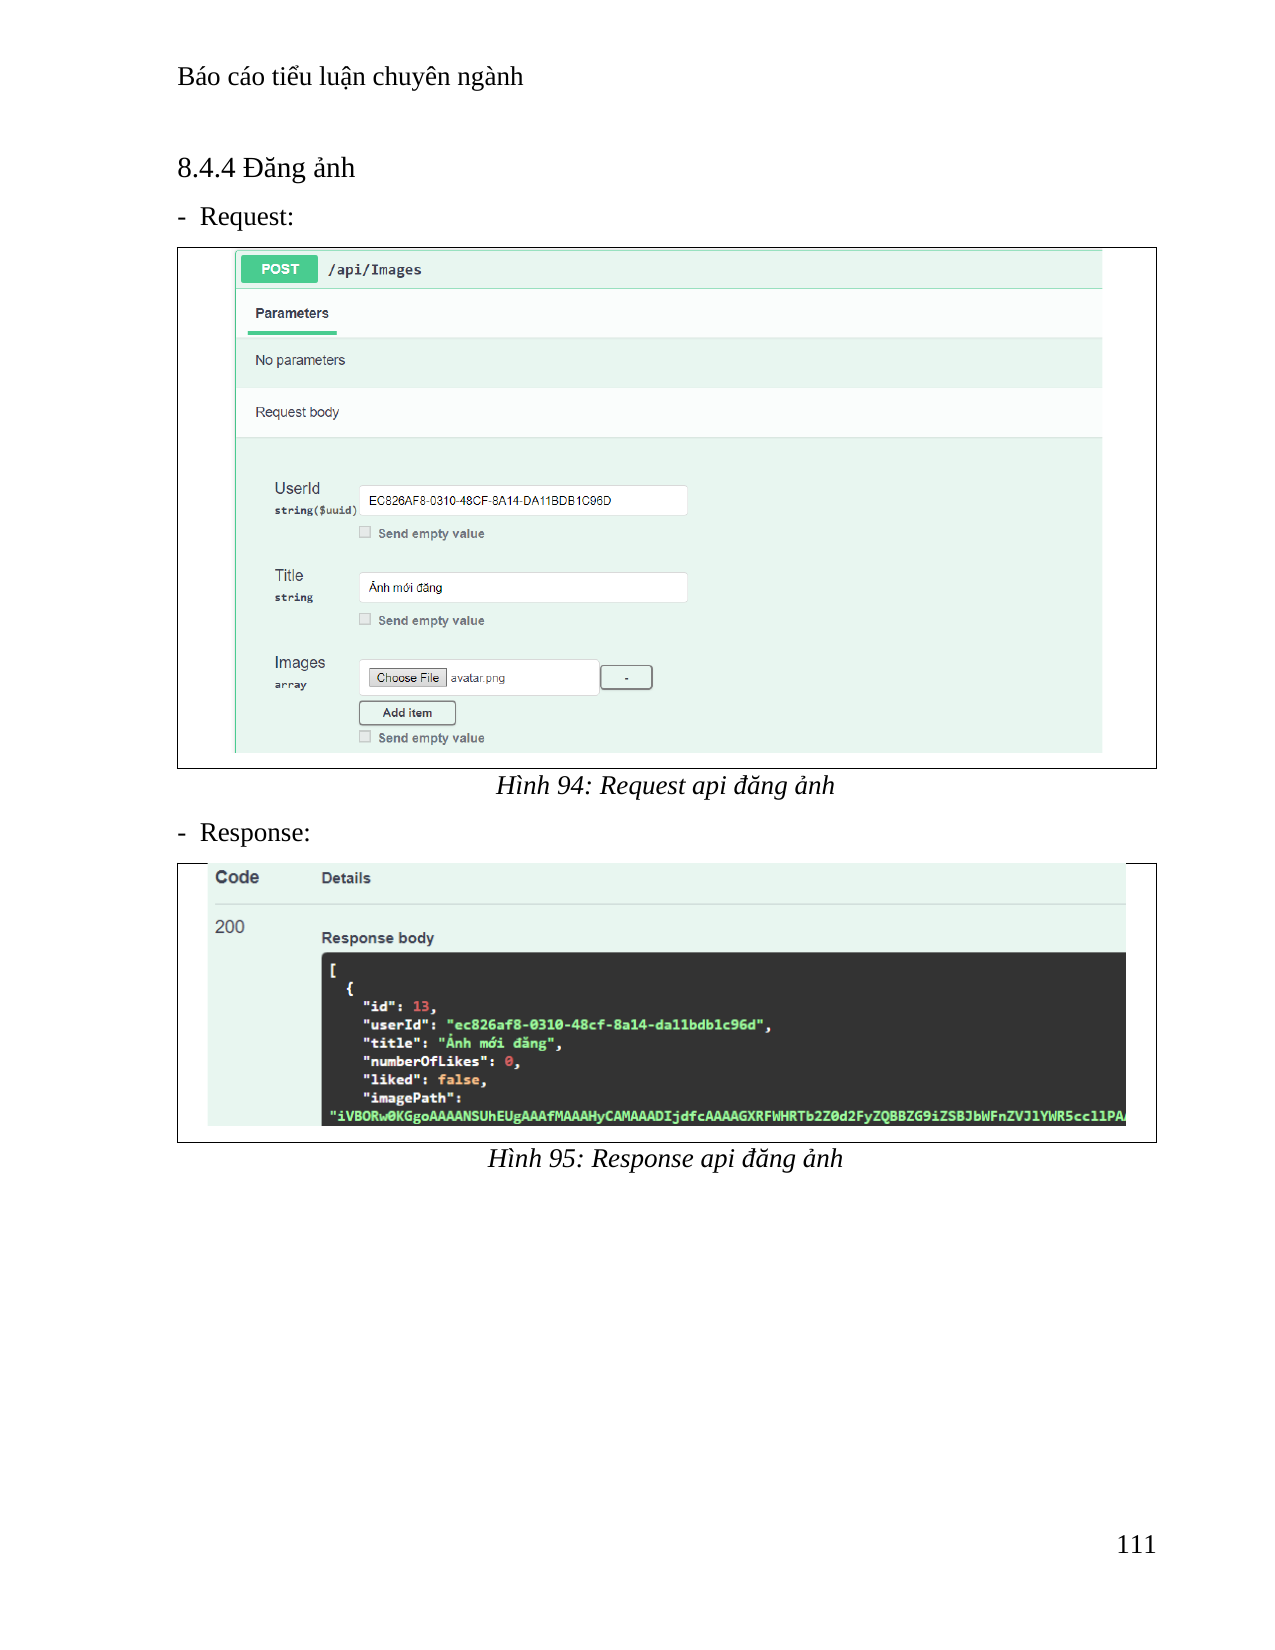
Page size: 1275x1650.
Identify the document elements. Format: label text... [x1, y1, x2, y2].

table_header [178, 248, 1156, 768]
table_header [178, 864, 1156, 1142]
text - Request: [177, 200, 1156, 231]
picture [207, 863, 1126, 1126]
picture [231, 248, 1103, 753]
text Hình 94: Request api đăng ảnh [177, 769, 1156, 800]
text - Response: [177, 816, 1156, 847]
text Hình 95: Response api đăng ảnh [177, 1143, 1156, 1174]
text 8.4.4 Đăng ảnh [177, 150, 1156, 183]
